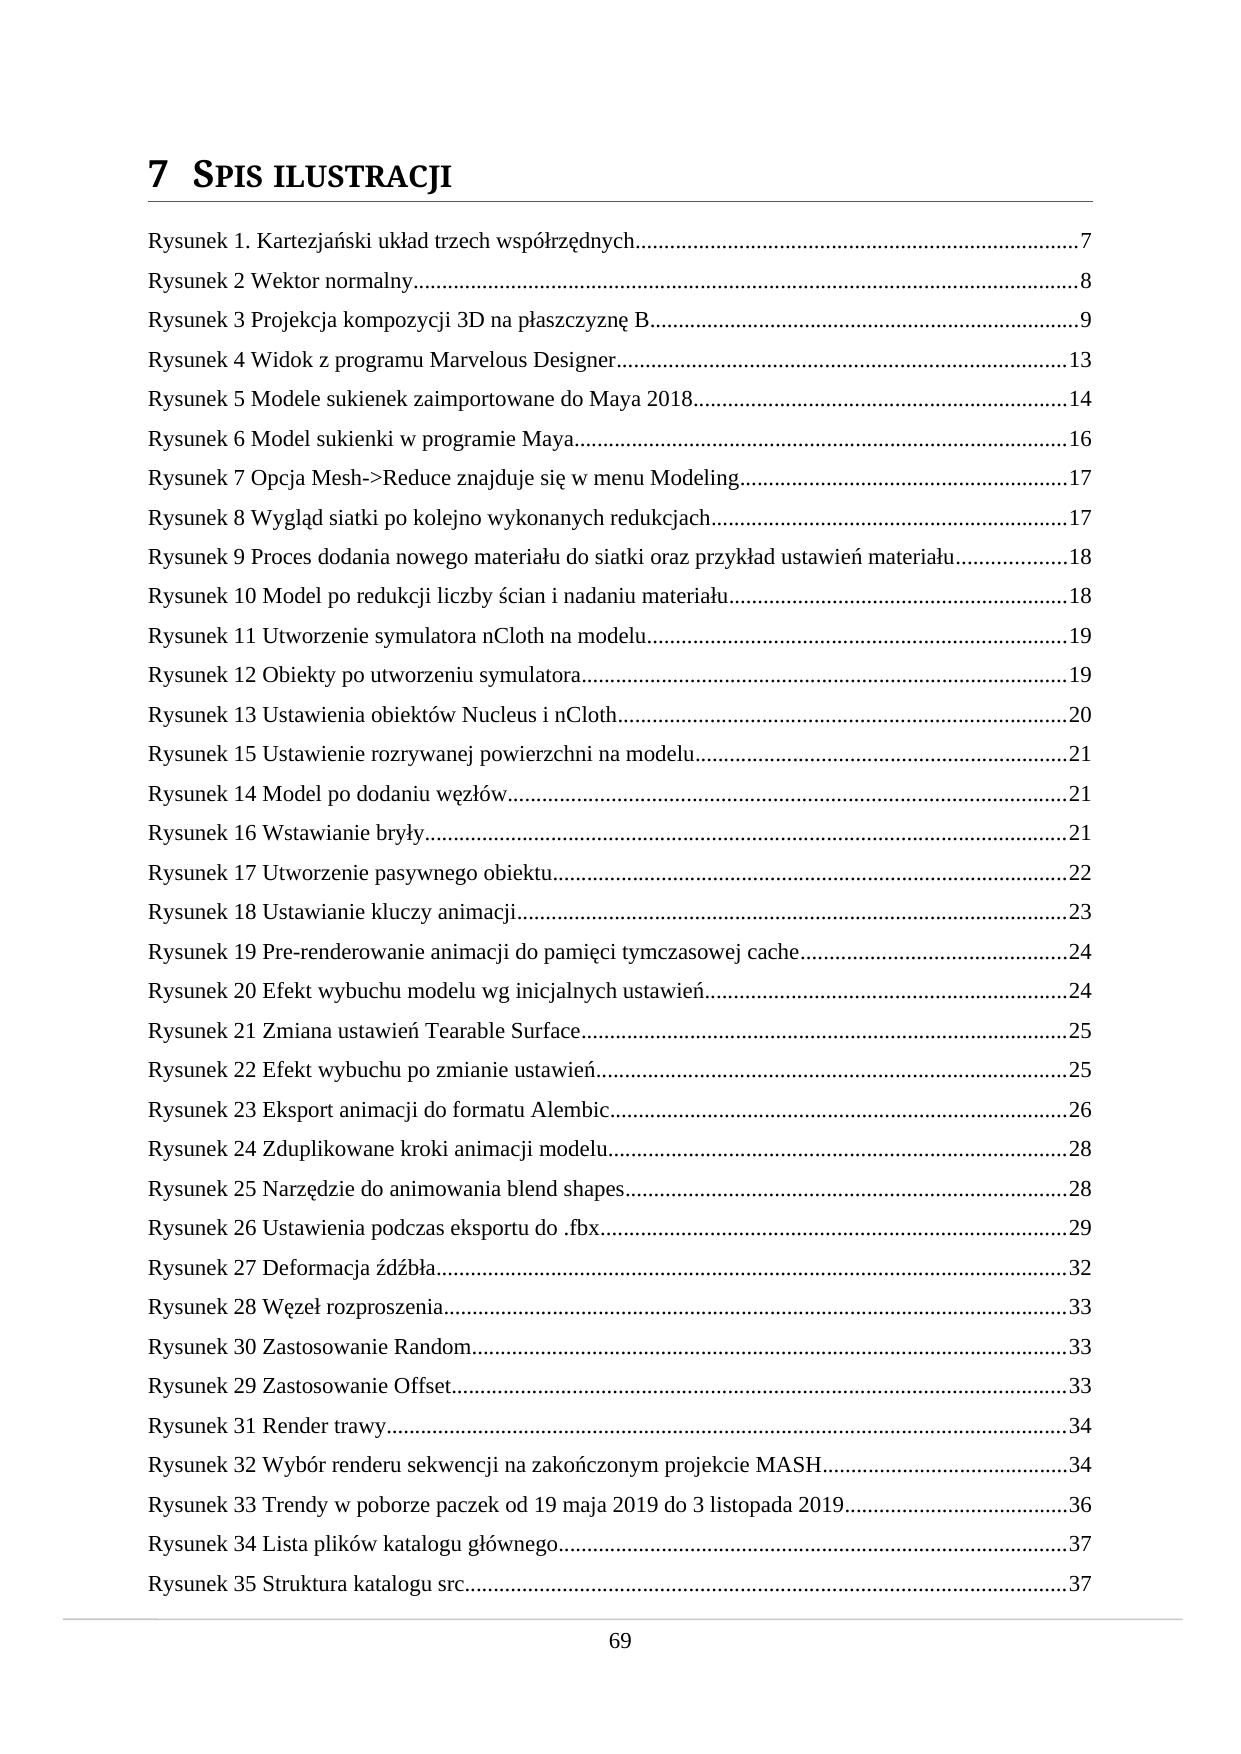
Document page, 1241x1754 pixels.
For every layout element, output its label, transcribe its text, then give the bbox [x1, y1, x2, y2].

text Rysunek 30 Zastosowanie Random 33 [148, 1333, 1093, 1359]
text Rysunek 15 Ustawienie rozrywanej powierzchni na modelu 21 [148, 741, 1093, 767]
text Rysunek 31 Render trawy 34 [148, 1412, 1093, 1438]
text Rysunek 9 Proces dodania nowego materiału do siatki oraz przykład ustawień materiału 18 [148, 543, 1093, 569]
text Rysunek 21 Zmiana ustawień Tearable Surface 25 [148, 1017, 1093, 1043]
text Rysunek 5 Modele sukienek zaimportowane do Maya 2018 14 [148, 385, 1093, 412]
text Rysunek 35 Struktura katalogu src 37 [148, 1569, 1093, 1596]
text Rysunek 7 Opcja Mesh->Reduce znajduje się w menu Modeling 17 [148, 464, 1093, 491]
text Rysunek 33 Trendy w poborze paczek od 19 maja 2019 do 3 listopada 2019 36 [148, 1491, 1093, 1517]
text Rysunek 24 Zduplikowane kroki animacji modelu 28 [148, 1135, 1093, 1162]
text Rysunek 19 Pre-renderowanie animacji do pamięci tymczasowej cache 24 [148, 938, 1093, 964]
text Rysunek 26 Ustawienia podczas eksportu do .fbx 29 [148, 1214, 1093, 1241]
subtitle Spis ilustracji [148, 148, 1093, 201]
text Rysunek 12 Obiekty po utworzeniu symulatora 19 [148, 662, 1093, 688]
text Rysunek 27 Deformacja źdźbła 32 [148, 1254, 1093, 1280]
text Rysunek 3 Projekcja kompozycji 3D na płaszczyznę B 9 [148, 306, 1093, 333]
text Rysunek 23 Eksport animacji do formatu Alembic 26 [148, 1096, 1093, 1122]
text Rysunek 10 Model po redukcji liczby ścian i nadaniu materiału 18 [148, 583, 1093, 609]
text Rysunek 13 Ustawienia obiektów Nucleus i nCloth 20 [148, 701, 1093, 727]
text Rysunek 1. Kartezjański układ trzech współrzędnych 7 [148, 227, 1093, 254]
text Rysunek 34 Lista plików katalogu głównego 37 [148, 1530, 1093, 1556]
text Rysunek 8 Wygląd siatki po kolejno wykonanych redukcjach 17 [148, 504, 1093, 530]
text Rysunek 4 Widok z programu Marvelous Designer 13 [148, 346, 1093, 372]
text Rysunek 14 Model po dodaniu węzłów 21 [148, 780, 1093, 806]
text Rysunek 11 Utworzenie symulatora nCloth na modelu 19 [148, 622, 1093, 648]
text Rysunek 2 Wektor normalny 8 [148, 267, 1093, 293]
text Rysunek 22 Efekt wybuchu po zmianie ustawień 25 [148, 1056, 1093, 1083]
text Rysunek 25 Narzędzie do animowania blend shapes 28 [148, 1175, 1093, 1201]
text Rysunek 18 Ustawianie kluczy animacji 23 [148, 898, 1093, 925]
text Rysunek 29 Zastosowanie Offset 33 [148, 1372, 1093, 1398]
text Rysunek 16 Wstawianie bryły 21 [148, 819, 1093, 846]
text Rysunek 28 Węzeł rozproszenia 33 [148, 1293, 1093, 1319]
text Rysunek 32 Wybór renderu sekwencji na zakończonym projekcie MASH 34 [148, 1451, 1093, 1477]
text Rysunek 20 Efekt wybuchu modelu wg inicjalnych ustawień 24 [148, 977, 1093, 1004]
text Rysunek 17 Utworzenie pasywnego obiektu 22 [148, 859, 1093, 885]
text Rysunek 6 Model sukienki w programie Maya 16 [148, 425, 1093, 451]
